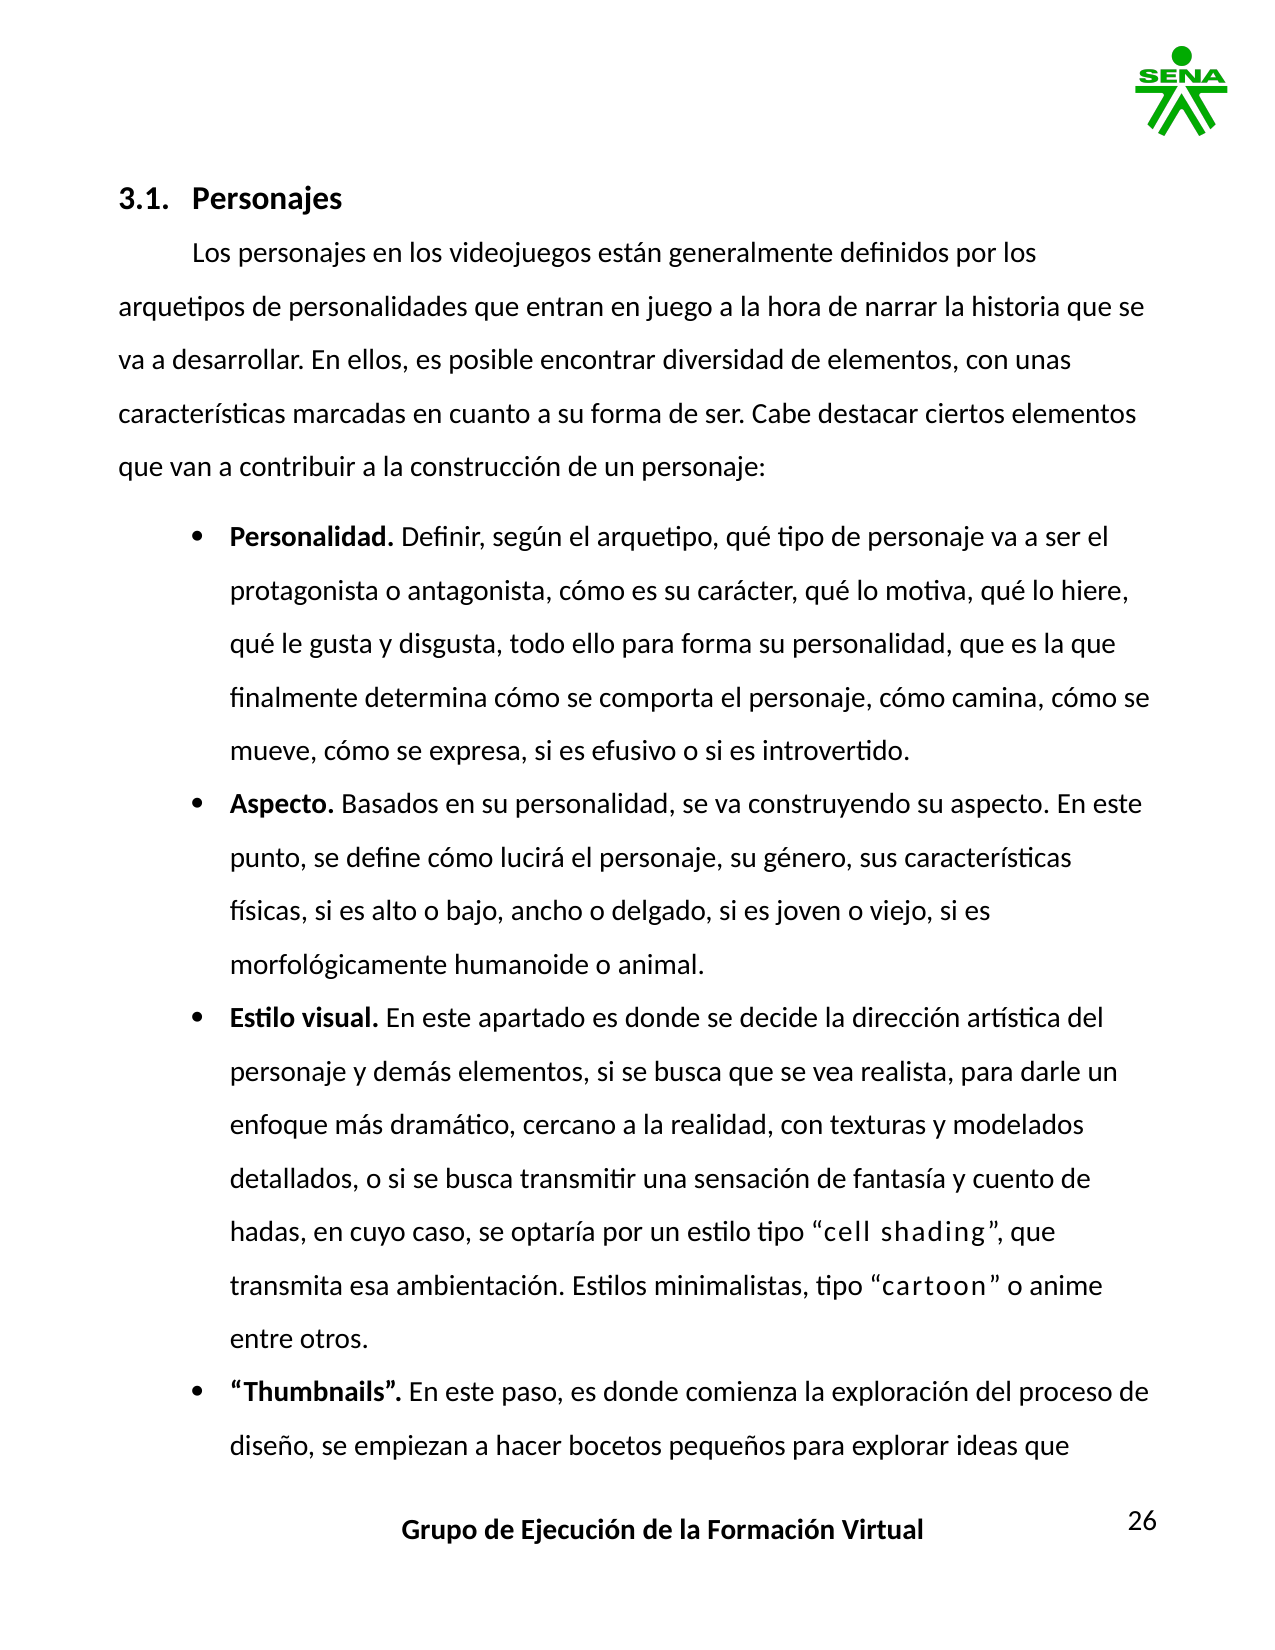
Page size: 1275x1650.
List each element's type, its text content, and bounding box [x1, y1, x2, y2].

text Los personajes en los videojuegos están generalmente definidos por los arquetipos de personalidades que entran en juego a la hora de narrar la historia que se va a desarrollar. En ellos, es posible encontrar diversidad de elementos, con unas características marcadas en cuanto a su forma de ser. Cabe destacar ciertos elementos que van a contribuir a la construcción de un personaje: [118, 234, 1157, 484]
list Aspecto. Basados en su personalidad, se va construyendo su aspecto. En este punto, se define cómo lucirá el personaje, su género, sus características físicas, si es alto o bajo, ancho o delgado, si es joven o viejo, si es morfológicamente humanoide o animal. [192, 786, 1157, 982]
list Personalidad. Definir, según el arquetipo, qué tipo de personaje va a ser el protagonista o antagonista, cómo es su carácter, qué lo motiva, qué lo hiere, qué le gusta y disgusta, todo ello para forma su personalidad, que es la que finalmente determina cómo se comporta el personaje, cómo camina, cómo se mueve, cómo se expresa, si es efusivo o si es introvertido. [192, 518, 1157, 768]
picture [1135, 46, 1228, 136]
list Estilo visual. En este apartado es donde se decide la dirección artística del personaje y demás elementos, si se busca que se vea realista, para darle un enfoque más dramático, cercano a la realidad, con texturas y modelados detallados, o si se busca transmitir una sensación de fantasía y cuento de hadas, en cuyo caso, se optaría por un estilo tipo “cell shading”, que transmita esa ambientación. Estilos minimalistas, tipo “cartoon” o anime entre otros. [192, 999, 1157, 1356]
subtitle Personajes [118, 177, 1157, 218]
